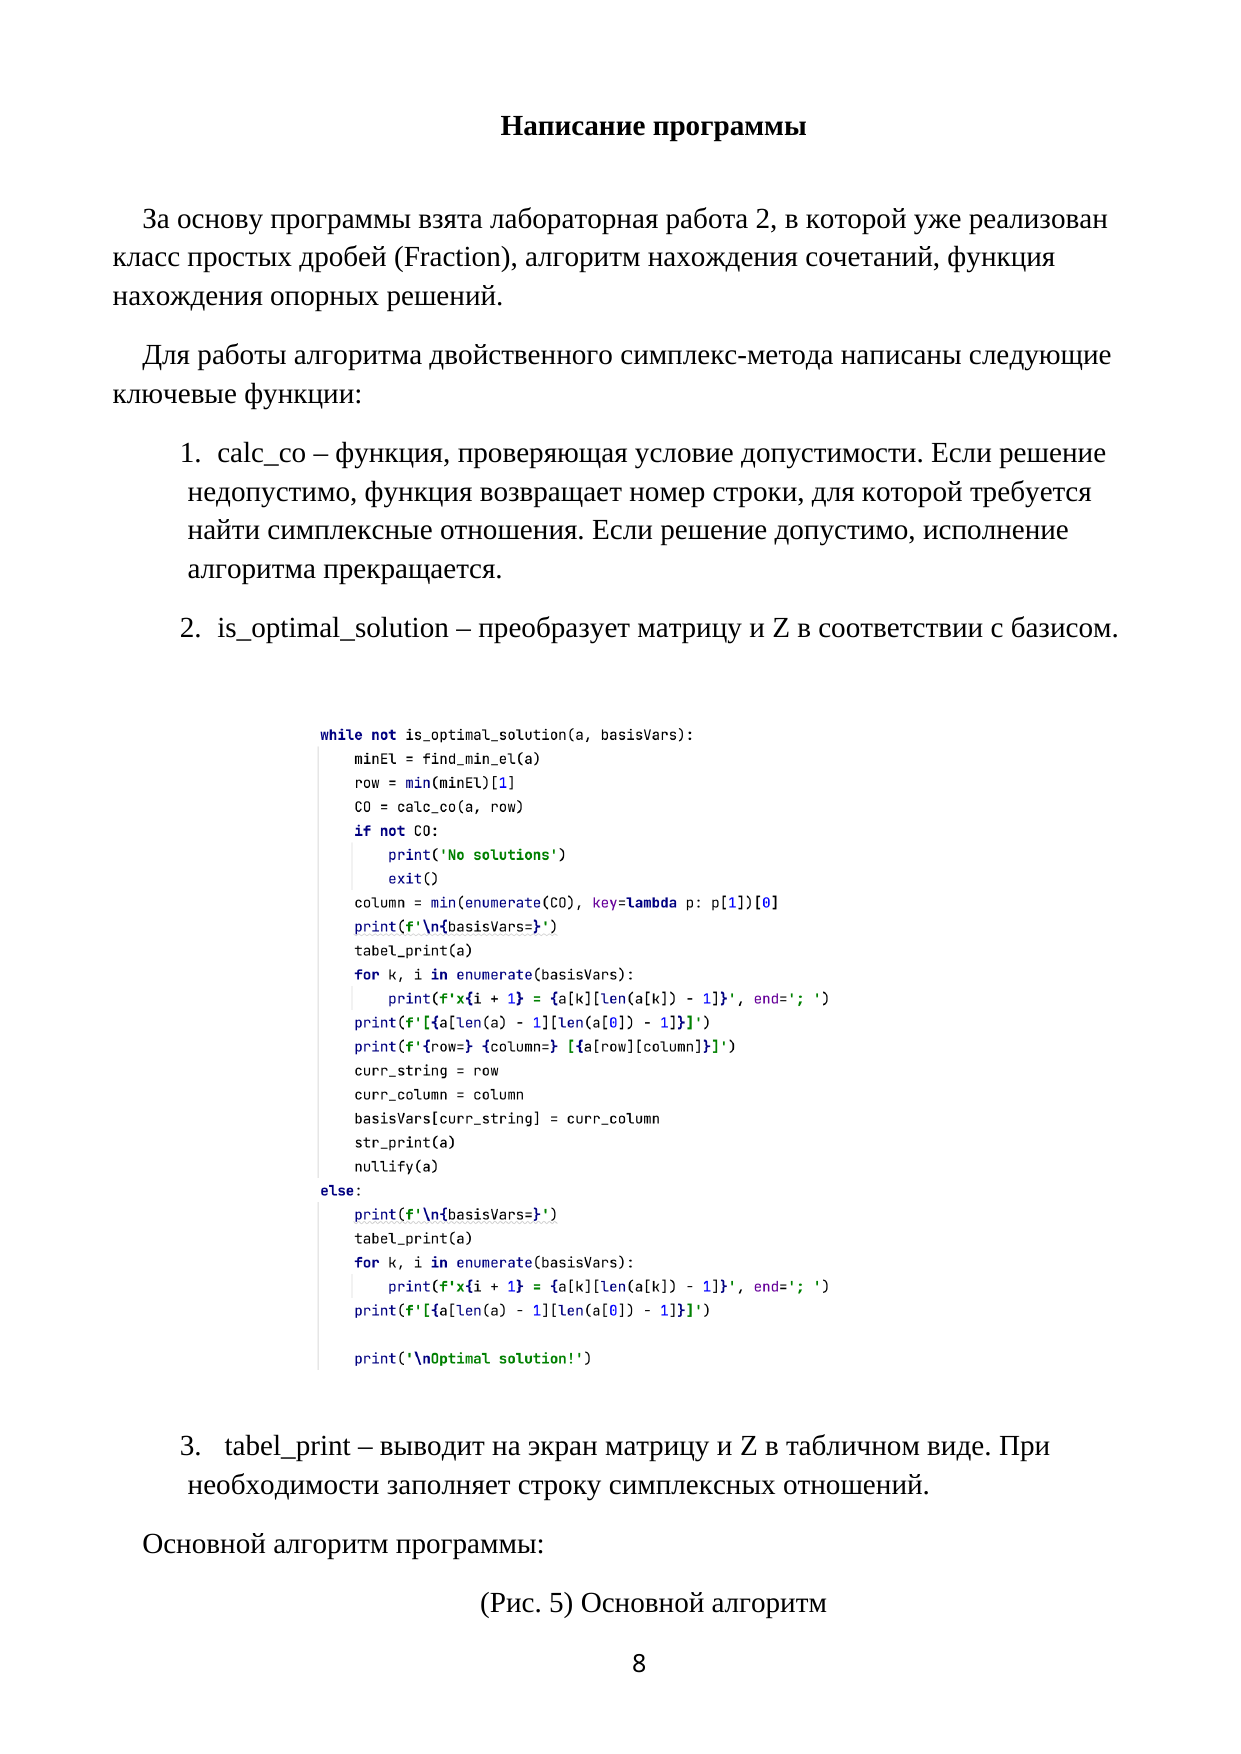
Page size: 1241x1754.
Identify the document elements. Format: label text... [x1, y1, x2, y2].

text Для работы алгоритма двойственного симплекс-метода написаны следующие ключевые функции: [112, 337, 1165, 409]
text (Рис. 5) Основной алгоритм [112, 1586, 1165, 1619]
subtitle Написание программы [112, 108, 1165, 141]
list calc_co – функция, проверяющая условие допустимости. Если решение недопустимо, функция возвращает номер строки, для которой требуется найти симплексные отношения. Если решение допустимо, исполнение алгоритма прекращается. [179, 435, 1165, 584]
text Основной алгоритм программы: [142, 1526, 1165, 1560]
text За основу программы взята лабораторная работа 2, в которой уже реализован класс простых дробей (Fraction), алгоритм нахождения сочетаний, функция нахождения опорных решений. [112, 201, 1165, 311]
list is_optimal_solution – преобразует матрицу и Z в соответствии с базисом. [179, 610, 1165, 644]
picture [288, 721, 1032, 1373]
